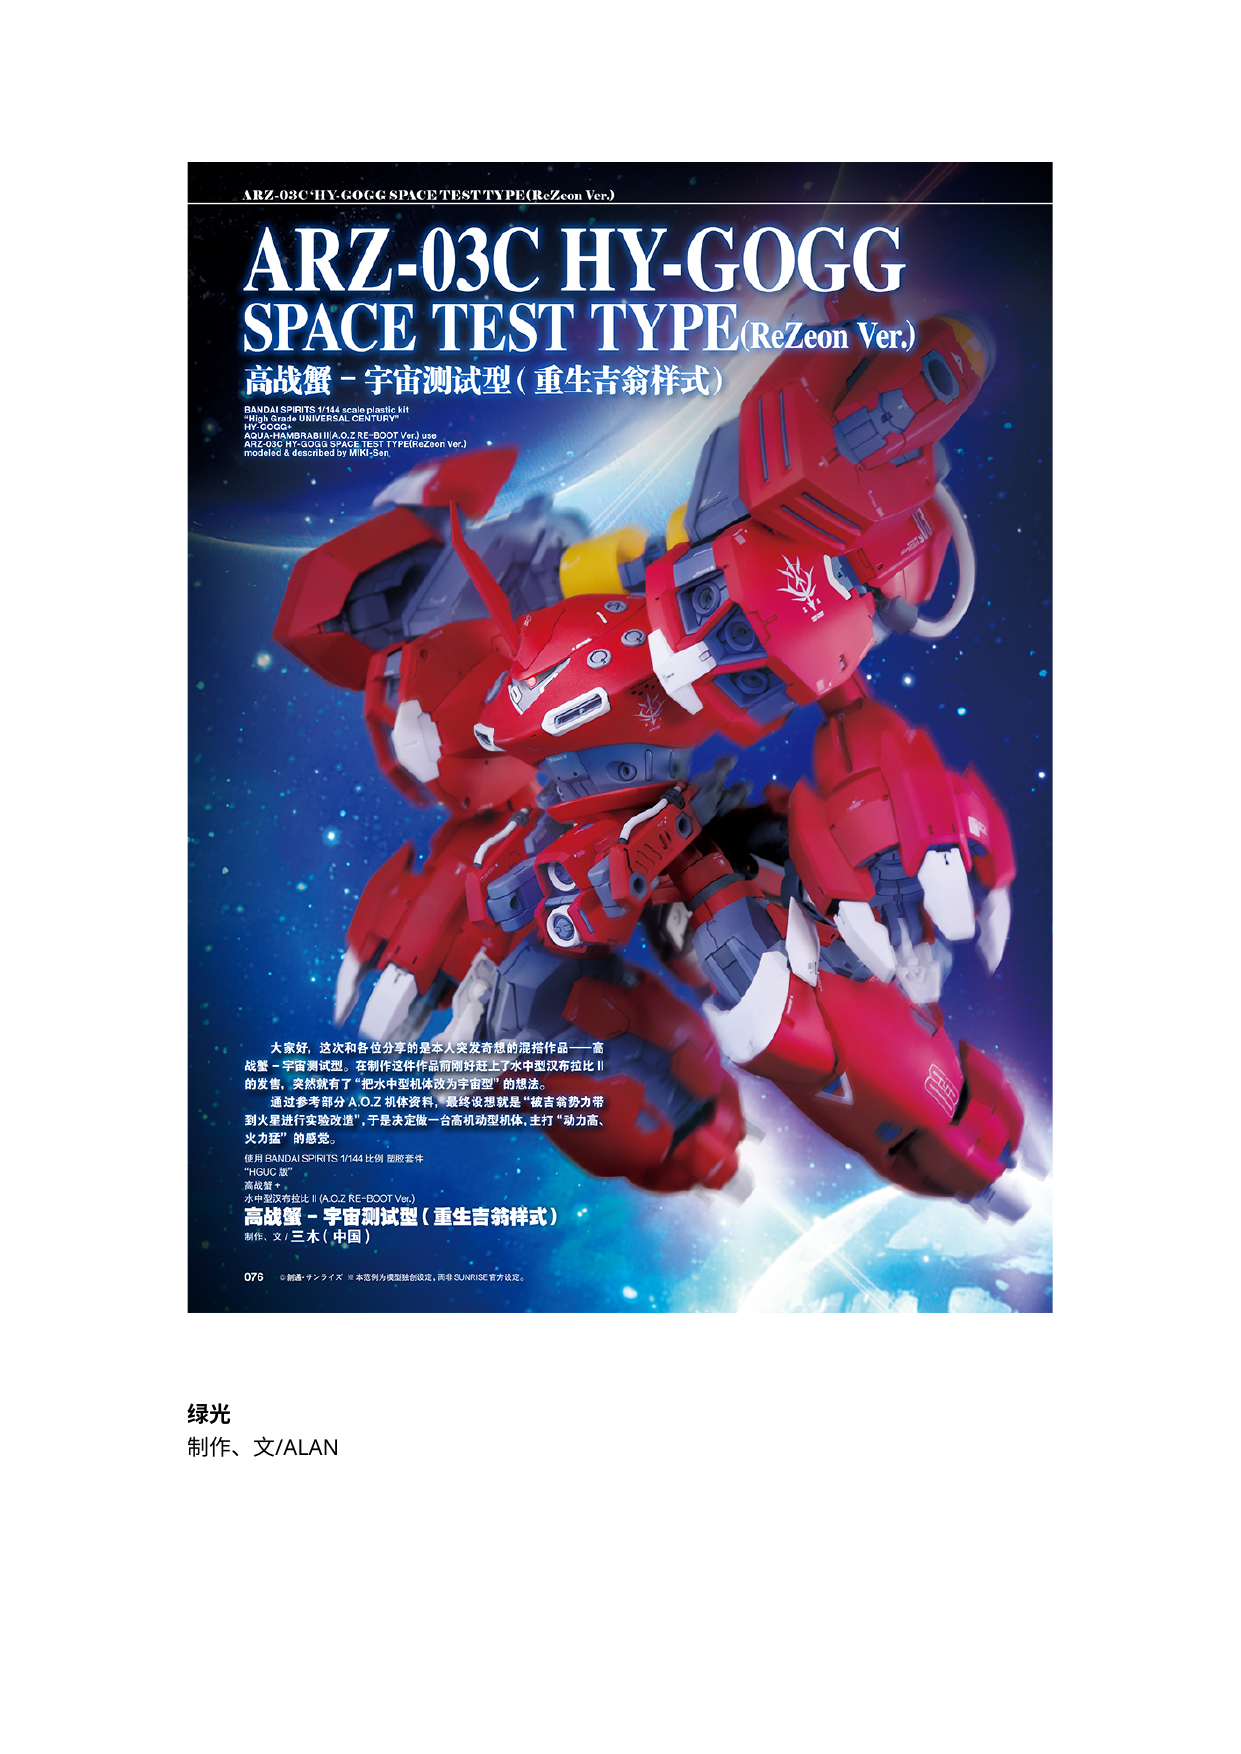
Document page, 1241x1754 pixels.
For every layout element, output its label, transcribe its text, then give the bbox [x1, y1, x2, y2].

picture [577, 1208, 587, 1217]
text 制作、文/ALAN [187, 1429, 1053, 1462]
picture [187, 162, 1053, 1313]
picture [623, 1286, 637, 1298]
text 绿光 [187, 1397, 1053, 1429]
